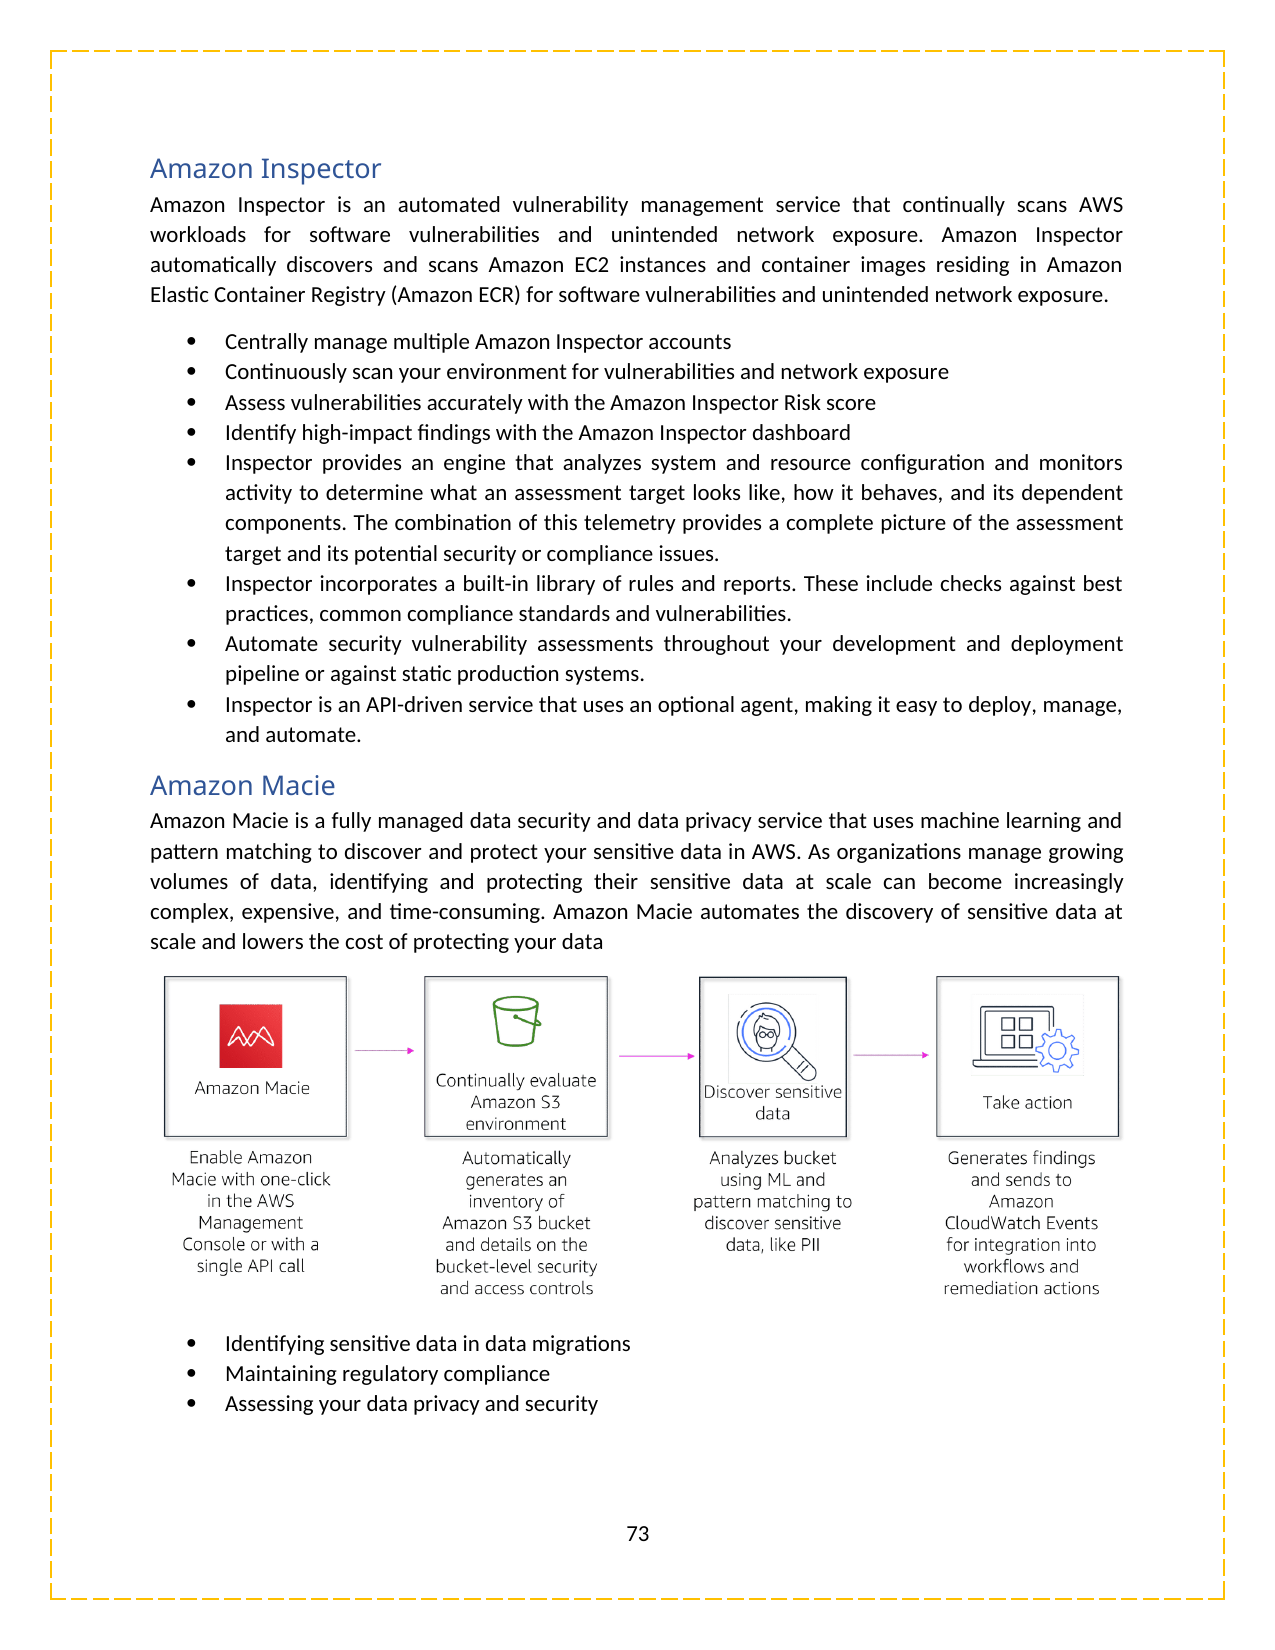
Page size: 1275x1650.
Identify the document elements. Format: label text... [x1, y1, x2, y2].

list Continuously scan your environment for vulnerabilities and network exposure [187, 357, 1125, 386]
list Inspector is an API-driven service that uses an optional agent, making it easy to deploy, manage, and automate. [187, 690, 1125, 748]
list Assess vulnerabilities accurately with the Amazon Inspector Risk score [187, 388, 1125, 416]
list Automate security vulnerability assessments throughout your development and deployment pipeline or against static production systems. [187, 629, 1125, 688]
subtitle Amazon Macie [150, 767, 1125, 804]
text Amazon Inspector is an automated vulnerability management service that continually scans AWS workloads for software vulnerabilities and unintended network exposure. Amazon Inspector automatically discovers and scans Amazon EC2 instances and container images residing in Amazon Elastic Container Registry (Amazon ECR) for software vulnerabilities and unintended network exposure. [150, 190, 1125, 308]
list Identify high-impact findings with the Amazon Inspector dashboard [187, 418, 1125, 446]
text Amazon Macie is a fully managed data security and data privacy service that uses machine learning and pattern matching to discover and protect your sensitive data in AWS. As organizations manage growing volumes of data, identifying and protecting their sensitive data at scale can become increasingly complex, expensive, and time-consuming. Amazon Macie automates the discovery of sensitive data at scale and lowers the cost of protecting your data [150, 807, 1125, 956]
list Assessing your data privacy and security [187, 1389, 1125, 1417]
subtitle Amazon Inspector [150, 150, 1125, 187]
list Inspector provides an engine that analyzes system and resource configuration and monitors activity to determine what an assessment target looks like, how it behaves, and its dependent components. The combination of this telemetry provides a complete picture of the assessment target and its potential security or compliance issues. [187, 448, 1125, 567]
list Identifying sensitive data in data migrations [187, 1329, 1125, 1357]
list Centrally manage multiple Amazon Inspector accounts [187, 327, 1125, 355]
picture [150, 974, 1125, 1310]
list Maintaining regulatory compliance [187, 1359, 1125, 1387]
list Inspector incorporates a built-in library of rules and reports. These include checks against best practices, common compliance standards and vulnerabilities. [187, 569, 1125, 627]
